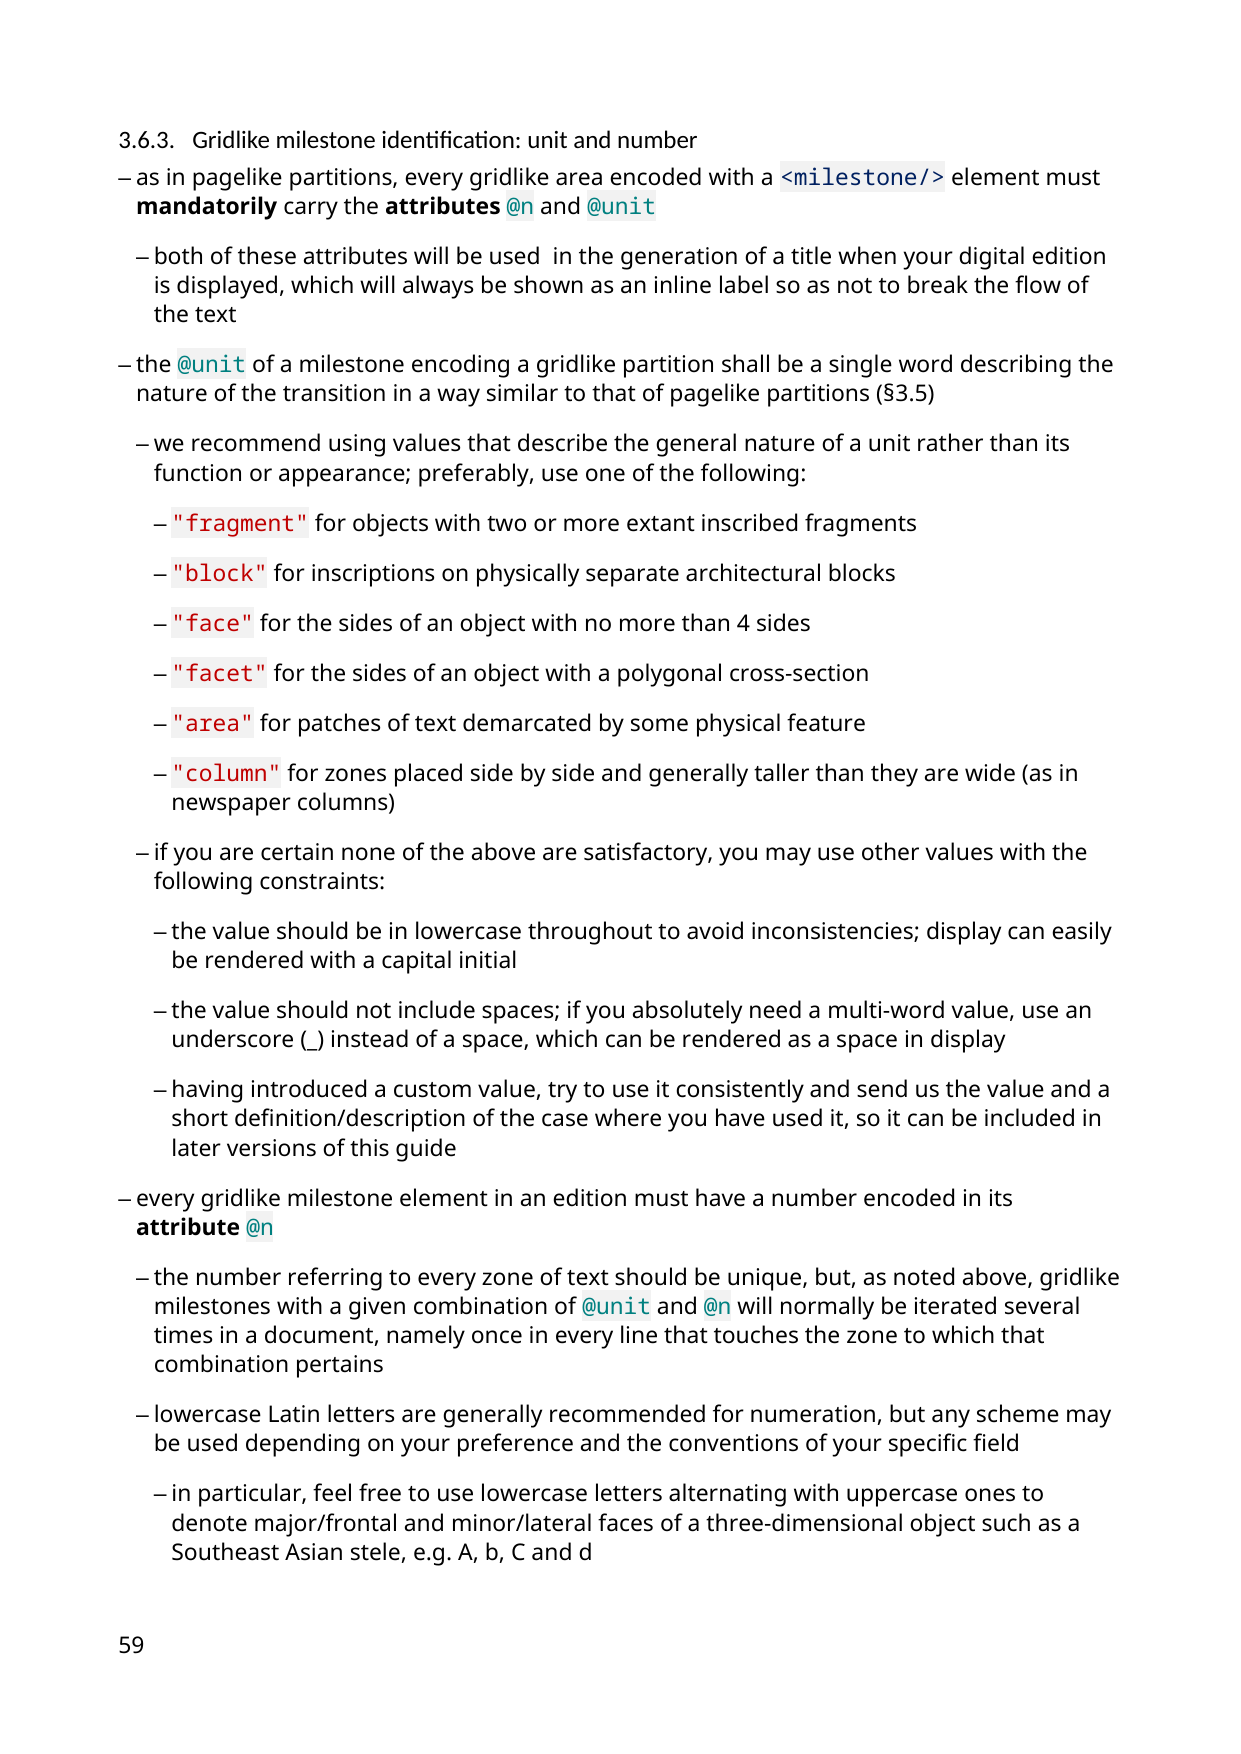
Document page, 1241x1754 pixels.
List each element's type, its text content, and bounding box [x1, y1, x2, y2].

list lowercase Latin letters are generally recommended for numeration, but any scheme may be used depending on your preference and the conventions of your specific field [136, 1399, 1122, 1458]
list "block" for inscriptions on physically separate architectural blocks [267, 558, 1122, 587]
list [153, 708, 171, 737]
list both of these attributes will be used in the generation of a title when your digital edition is displayed, which will always be shown as an inline label so as not to break the flow of the text [136, 241, 1122, 328]
list "facet" for the sides of an object with a polygonal cross-section [267, 658, 1122, 687]
list "fragment" for objects with two or more extant inscribed fragments [309, 508, 1122, 537]
list "face" for the sides of an object with no more than 4 sides [254, 608, 1122, 637]
list as in pagelike partitions, every gridlike area encoded with a <milestone/> element must mandatorily carry the attributes @n and @unit [118, 162, 1122, 220]
list if you are certain none of the above are satisfactory, you may use other values with the following constraints: [136, 837, 1122, 895]
list the value should not include spaces; if you absolutely need a multi-word value, use an underscore (_) instead of a space, which can be rendered as a space in display [153, 995, 1122, 1053]
subtitle Gridlike milestone identification: unit and number [118, 118, 1122, 156]
list every gridlike milestone element in an edition must have a number encoded in its attribute @n [118, 1183, 1122, 1241]
list in particular, feel free to use lowercase letters alternating with uppercase ones to denote major/frontal and minor/lateral faces of a three-dimensional object such as a Southeast Asian stele, e.g. A, b, C and d [153, 1478, 1122, 1566]
list having introduced a custom value, try to use it consistently and send us the value and a short definition/description of the case where you have used it, so it can be included in later versions of this guide [153, 1074, 1122, 1162]
list "column" for zones placed side by side and generally taller than they are wide (as in newspaper columns) [153, 758, 1122, 816]
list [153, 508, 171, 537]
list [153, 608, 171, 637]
list the number referring to every zone of text should be unique, but, as noted above, gridlike milestones with a given combination of @unit and @n will normally be iterated several times in a document, namely once in every line that touches the zone to which that combination pertains [136, 1262, 1122, 1378]
list the value should be in lowercase throughout to avoid inconsistencies; display can easily be rendered with a capital initial [153, 916, 1122, 974]
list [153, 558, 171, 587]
list the @unit of a milestone encoding a gridlike partition shall be a single word describing the nature of the transition in a way similar to that of pagelike partitions (§3.5) [118, 349, 1122, 408]
list "area" for patches of text demarcated by some physical feature [254, 708, 1122, 737]
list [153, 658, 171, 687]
list we recommend using values that describe the general nature of a unit rather than its function or appearance; preferably, use one of the following: [136, 428, 1122, 487]
